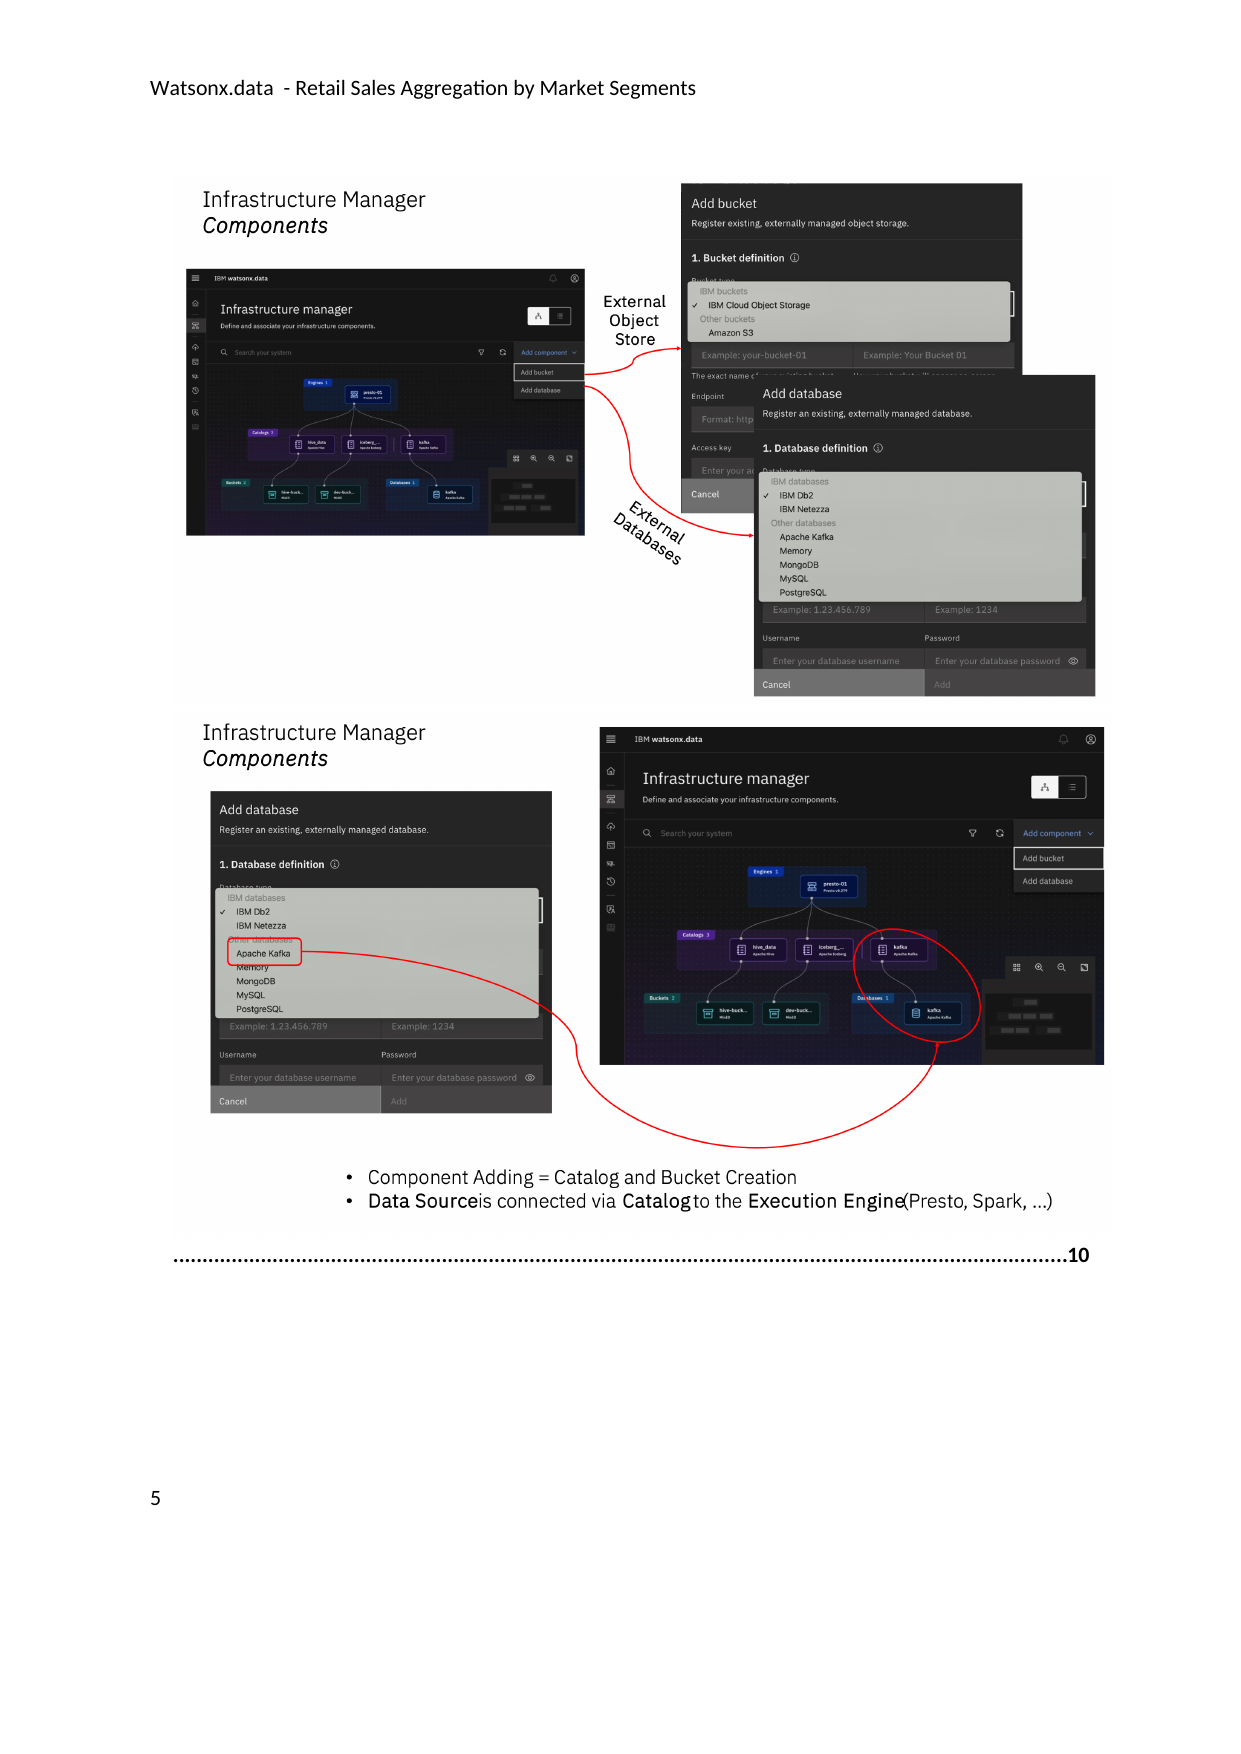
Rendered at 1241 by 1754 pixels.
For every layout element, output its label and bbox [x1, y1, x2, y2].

picture [172, 708, 1114, 1238]
picture [172, 176, 1114, 705]
